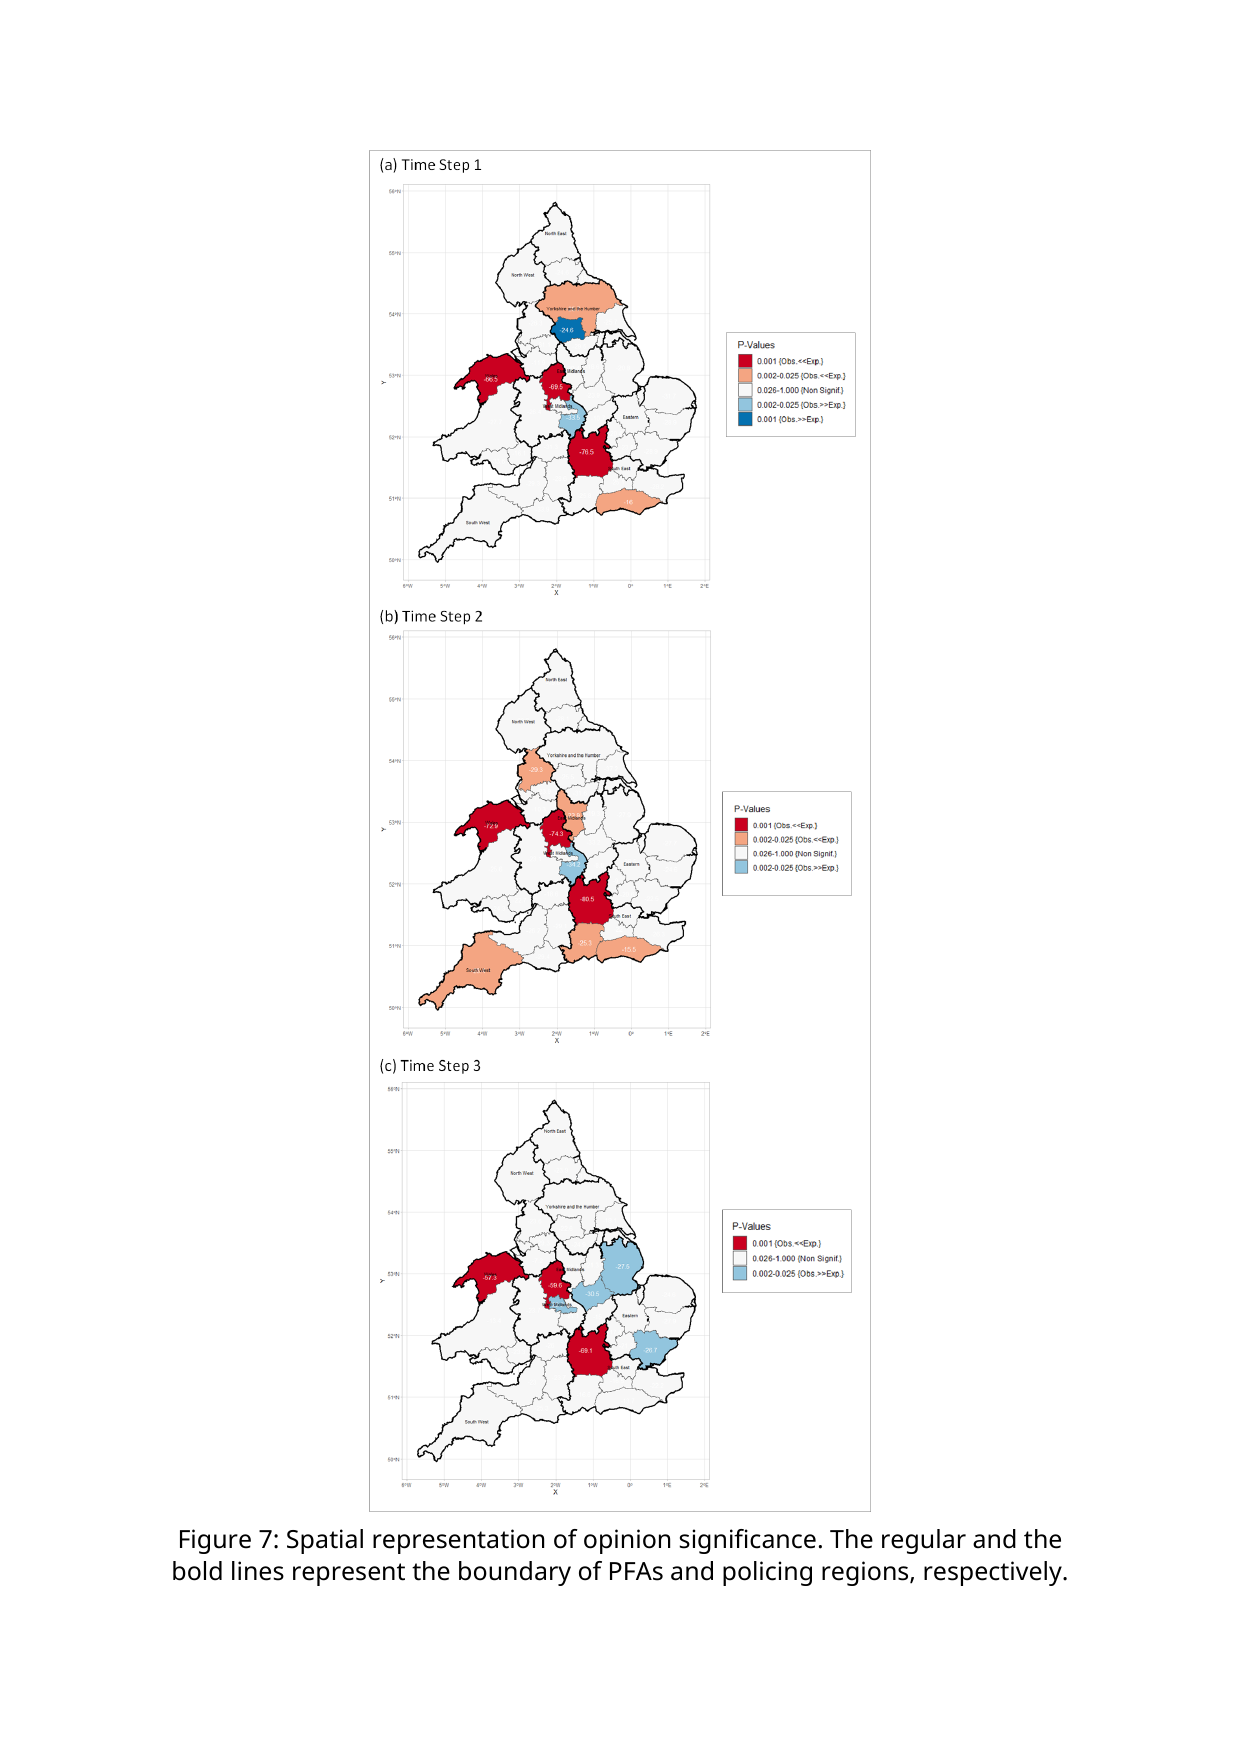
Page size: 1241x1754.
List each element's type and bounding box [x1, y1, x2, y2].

text [150, 1524, 1090, 1586]
picture [369, 150, 871, 1512]
